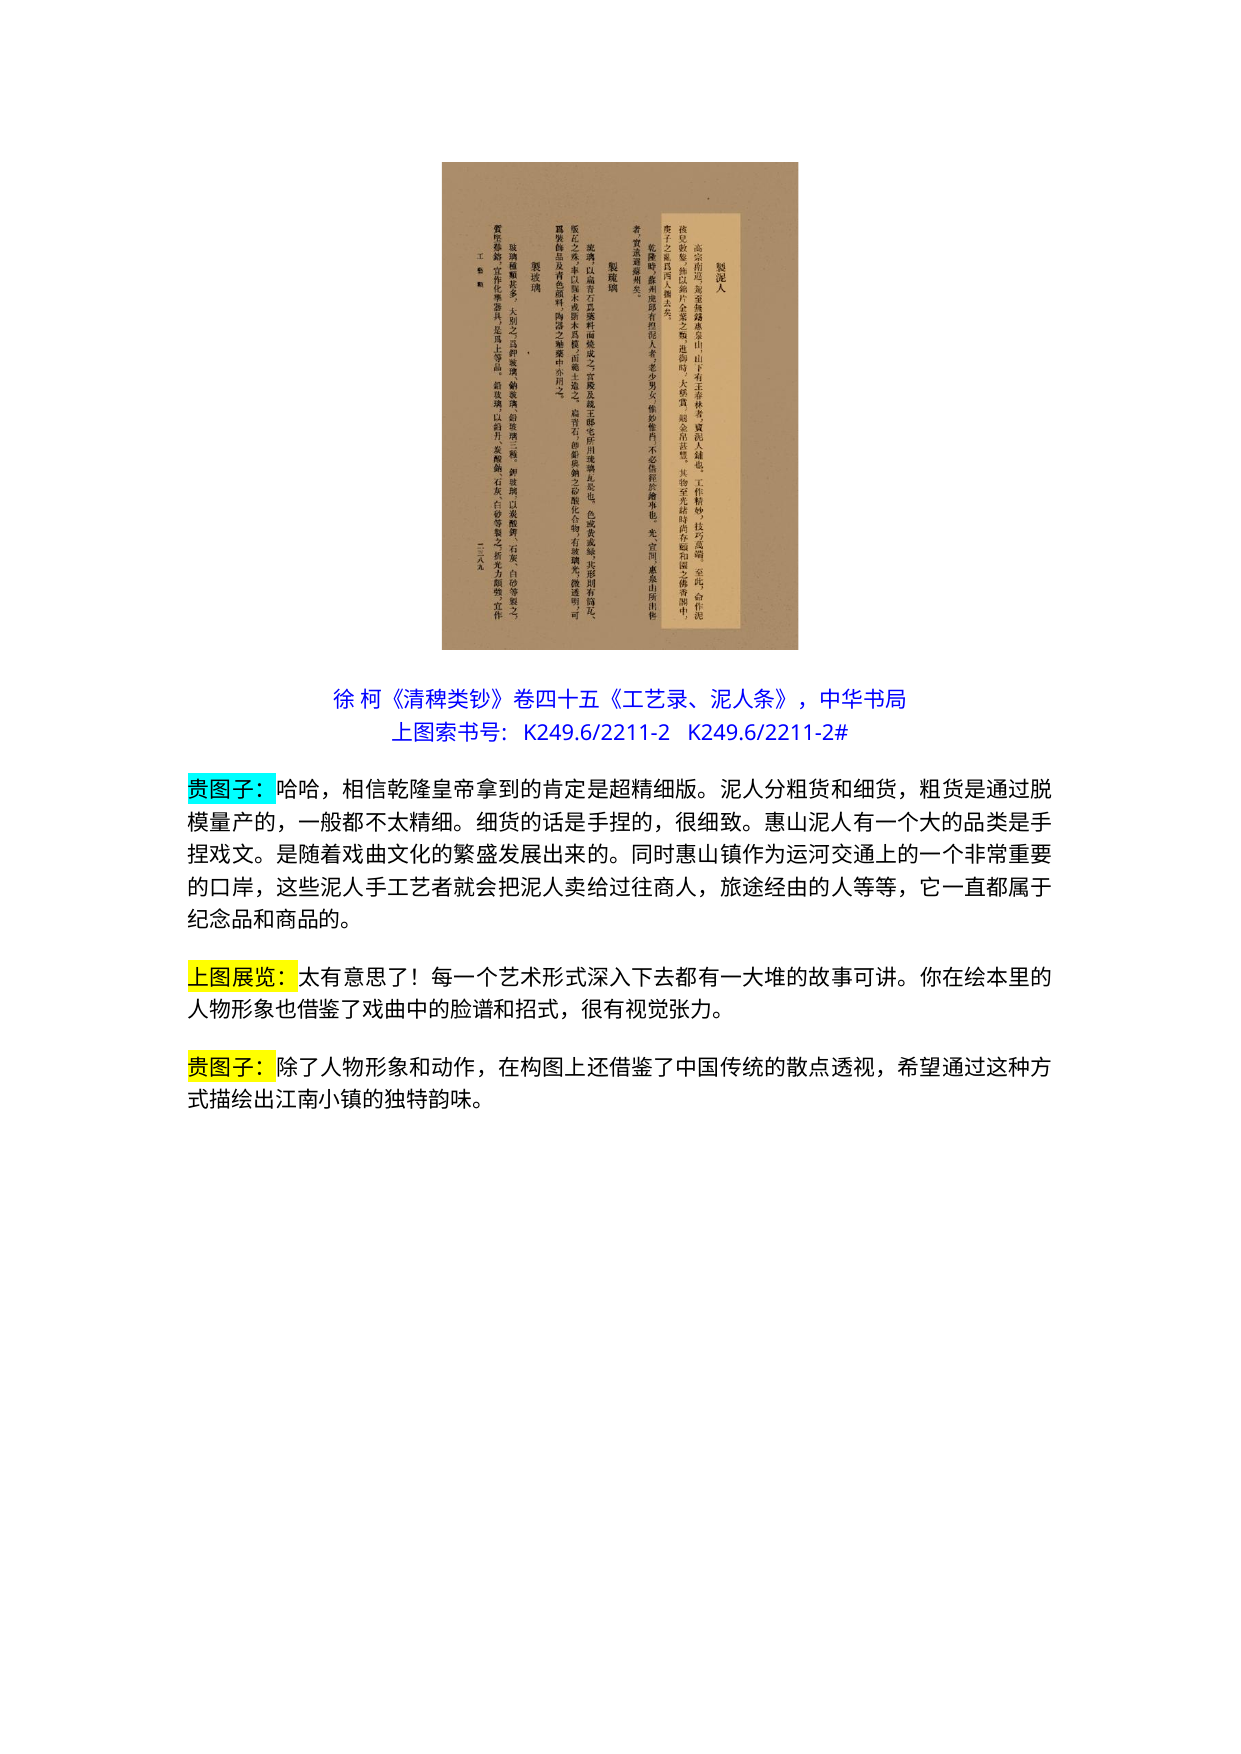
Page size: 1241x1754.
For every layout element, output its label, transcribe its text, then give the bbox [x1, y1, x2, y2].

text 徐 柯《清稗类钞》卷四十五《工艺录、泥人条》，中华书局 [187, 682, 1053, 714]
text 贵图子：除了人物形象和动作，在构图上还借鉴了中国传统的散点透视，希望通过这种方式描绘出江南小镇的独特韵味。 [187, 1049, 1053, 1114]
text 贵图子：哈哈，相信乾隆皇帝拿到的肯定是超精细版。泥人分粗货和细货，粗货是通过脱模量产的，一般都不太精细。细货的话是手捏的，很细致。惠山泥人有一个大的品类是手捏戏文。是随着戏曲文化的繁盛发展出来的。同时惠山镇作为运河交通上的一个非常重要的口岸，这些泥人手工艺者就会把泥人卖给过往商人，旅途经由的人等等，它一直都属于纪念品和商品的。 [187, 772, 1053, 934]
text 上图展览：太有意思了！每一个艺术形式深入下去都有一大堆的故事可讲。你在绘本里的人物形象也借鉴了戏曲中的脸谱和招式，很有视觉张力。 [187, 959, 1053, 1024]
text 上图索书号: K249.6/2211-2 K249.6/2211-2# [187, 714, 1053, 747]
picture [441, 162, 799, 650]
